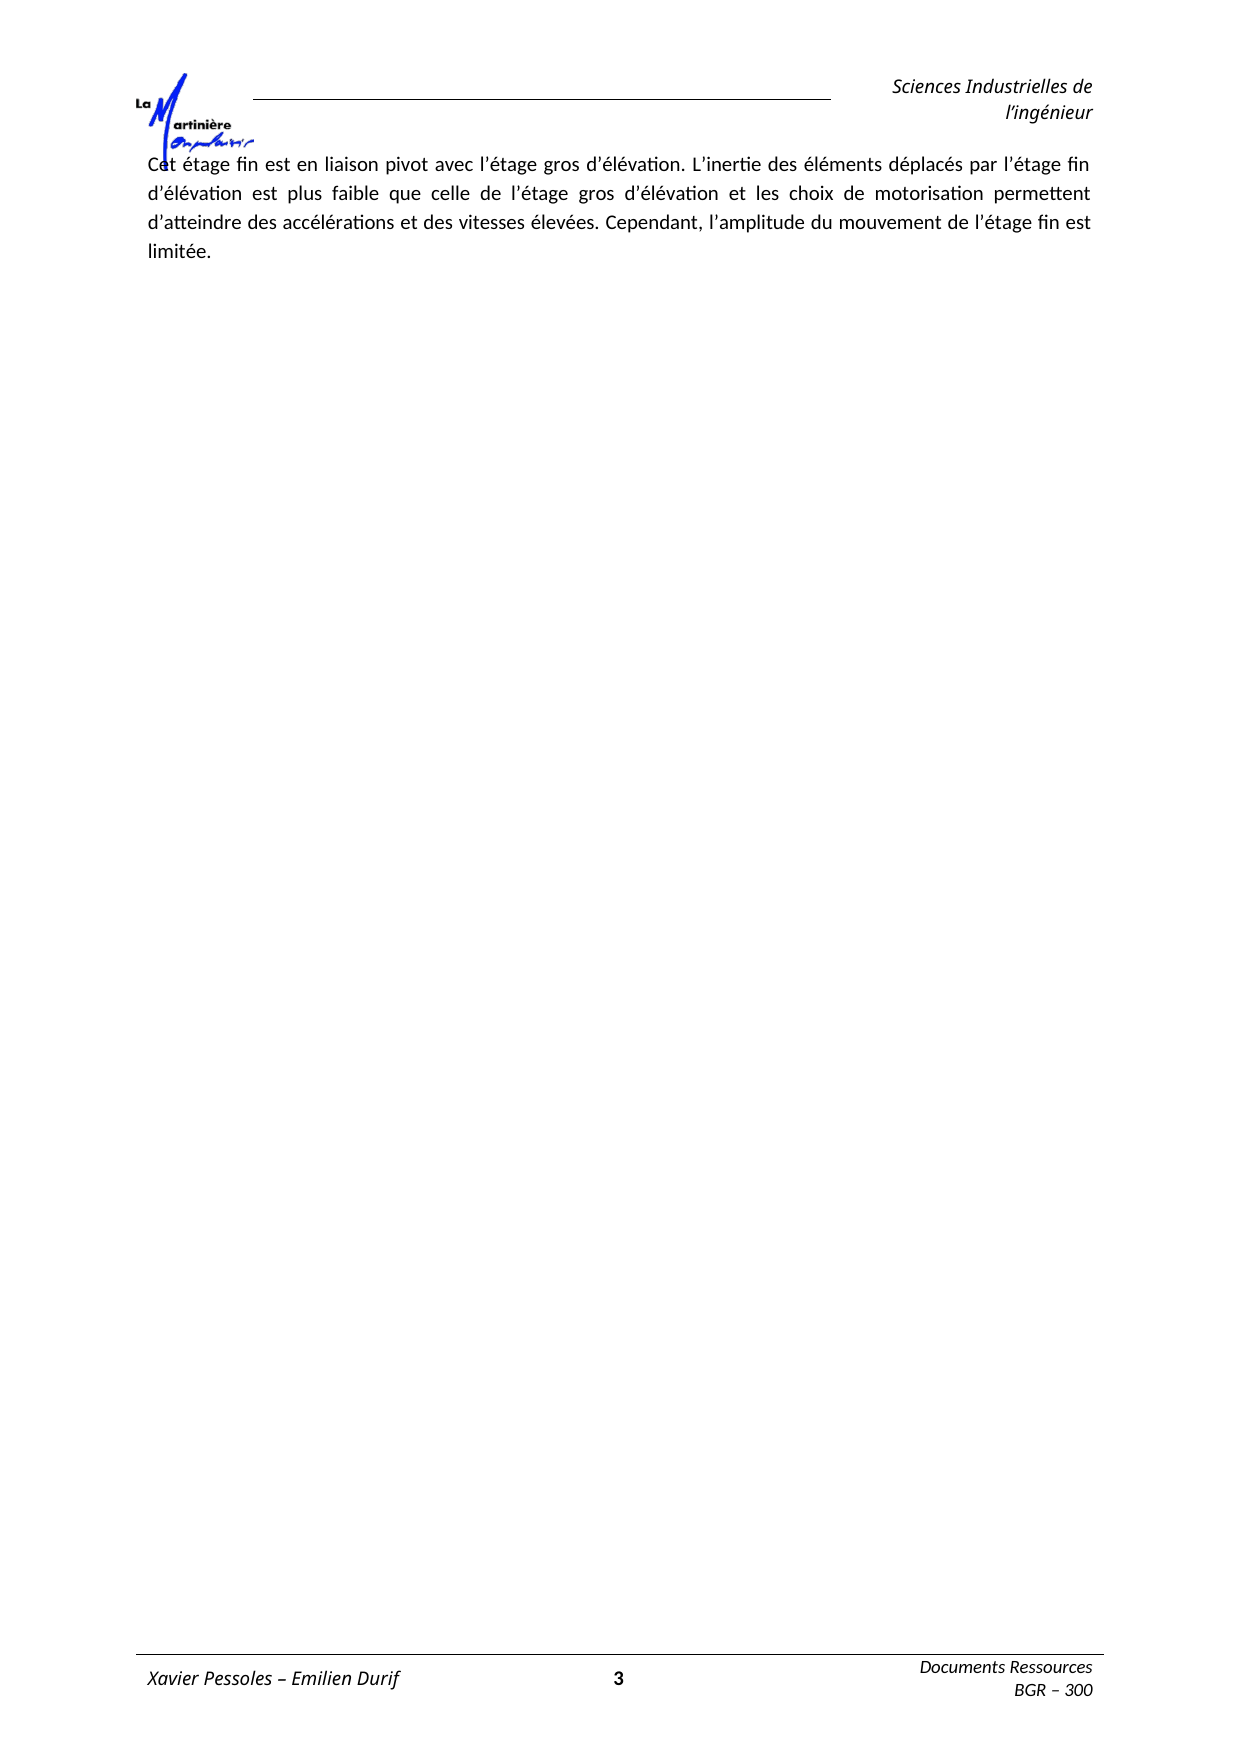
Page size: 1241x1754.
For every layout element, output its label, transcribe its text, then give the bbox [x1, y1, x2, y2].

picture [136, 73, 254, 171]
text Cet étage fin est en liaison pivot avec l’étage gros d’élévation. L’inertie des éléments déplacés par l’étage fin d’élévation est plus faible que celle de l’étage gros d’élévation et les choix de motorisation permettent d’atteindre des accélérations et des vitesses élevées. Cependant, l’amplitude du mouvement de l’étage fin est limitée. [148, 151, 1093, 264]
